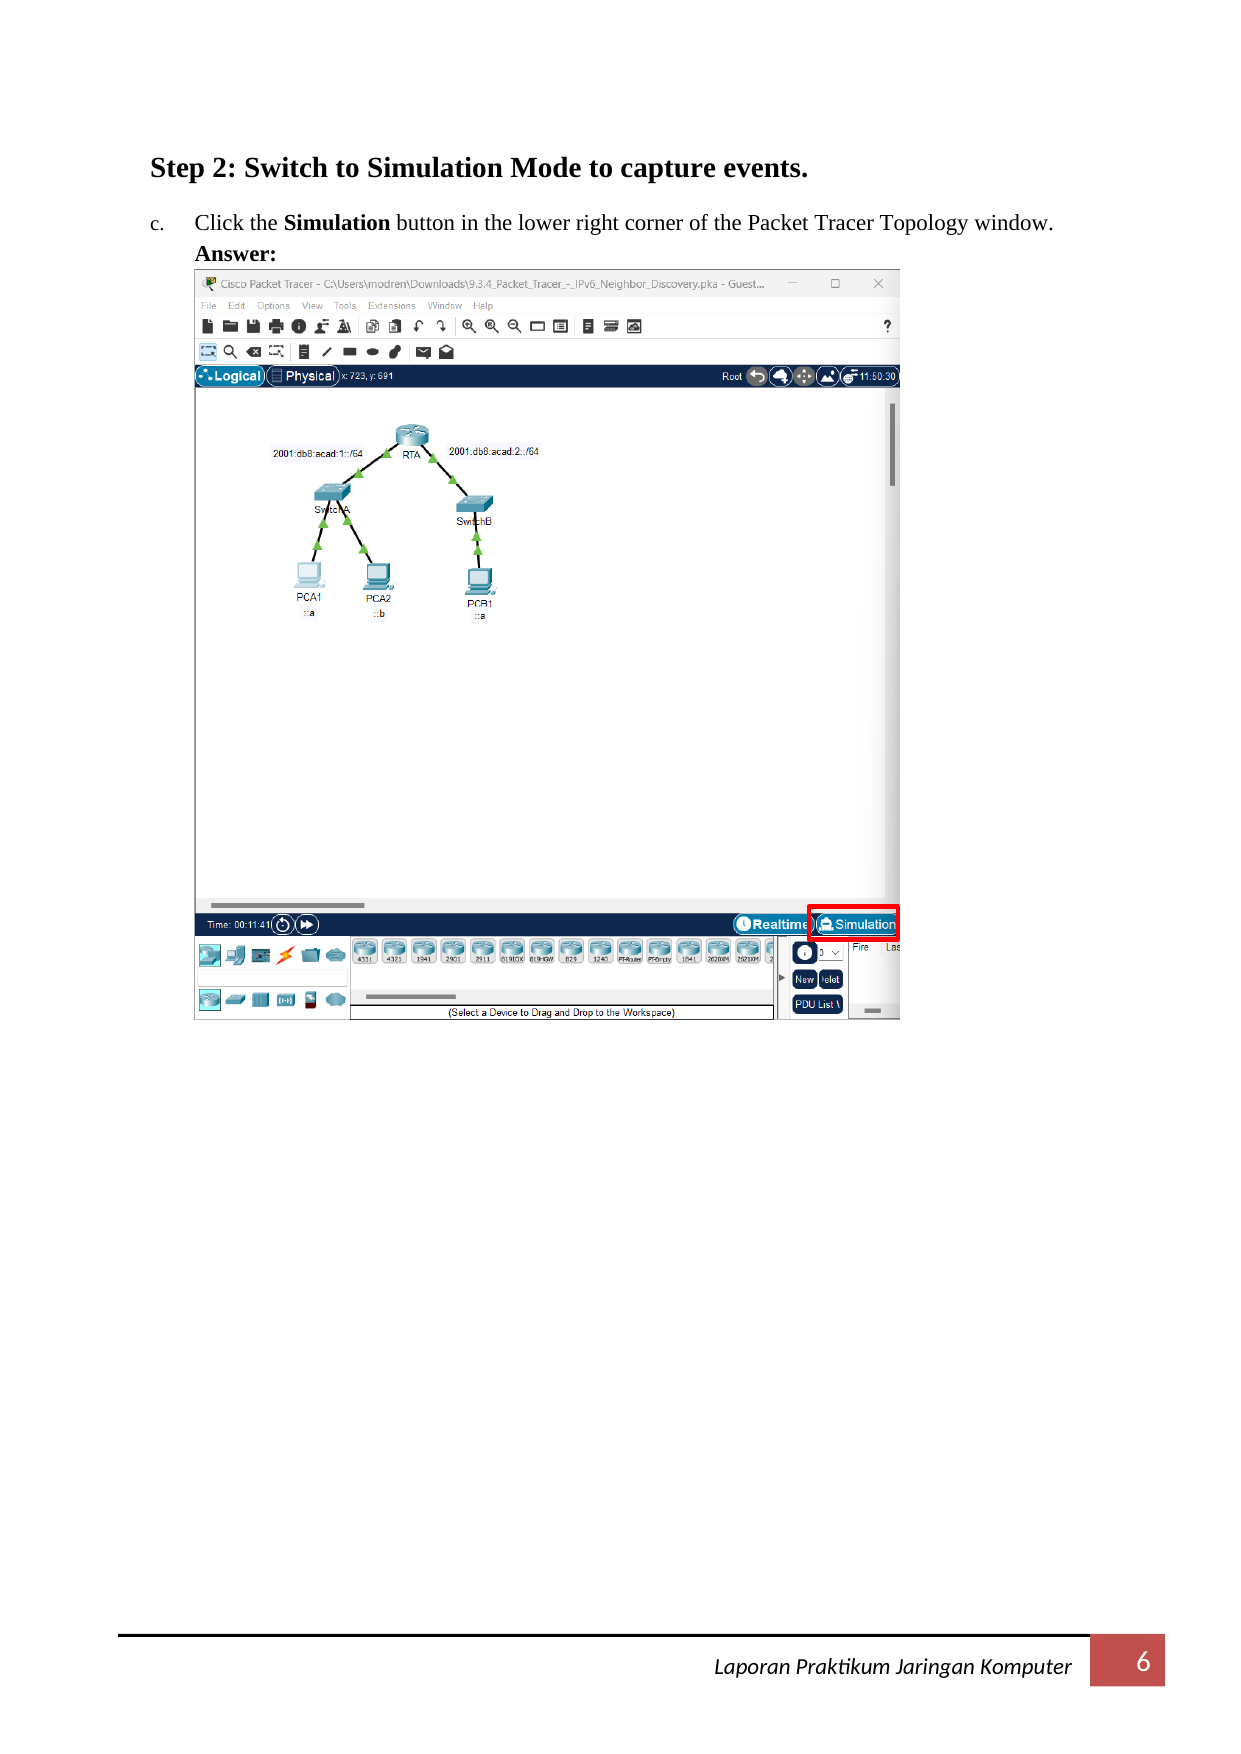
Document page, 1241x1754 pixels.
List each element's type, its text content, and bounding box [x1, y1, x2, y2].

text Step 2: Switch to Simulation Mode to capture events. [150, 150, 1090, 183]
picture [820, 918, 833, 930]
list Answer: [194, 239, 1090, 266]
picture [811, 909, 896, 937]
picture [737, 917, 750, 930]
list Click the Simulation button in the lower right corner of the Packet Tracer Topology window. [150, 209, 1090, 236]
picture [754, 920, 761, 928]
picture [194, 269, 900, 1020]
